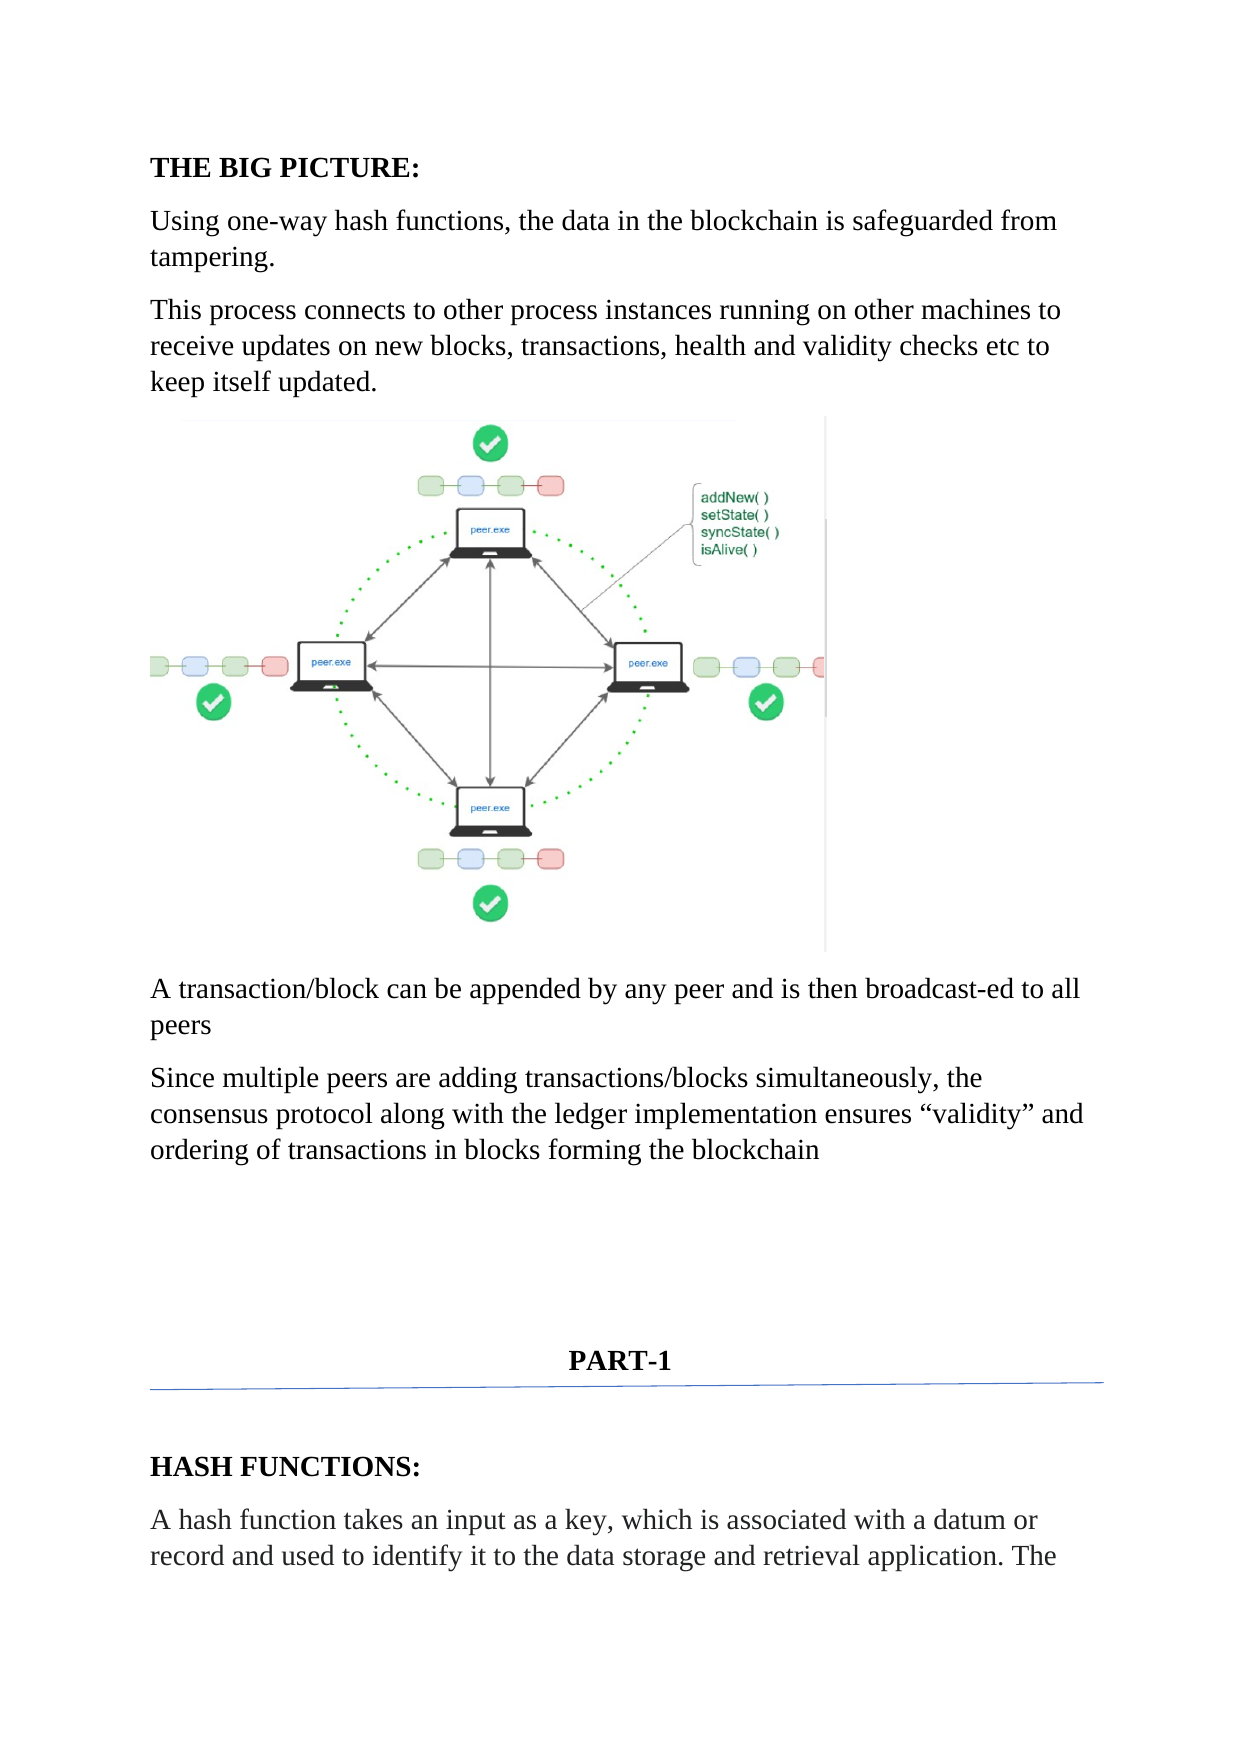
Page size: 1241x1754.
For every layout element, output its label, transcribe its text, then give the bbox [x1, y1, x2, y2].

text THE BIG PICTURE: [150, 150, 1090, 183]
text Since multiple peers are adding transactions/blocks simultaneously, the consensus protocol along with the ledger implementation ensures “validity” and ordering of transactions in blocks forming the blockchain [150, 1060, 1090, 1166]
text This process connects to other process instances running on other machines to receive updates on new blocks, transactions, health and validity checks etc to keep itself updated. [150, 292, 1090, 398]
text HASH FUNCTIONS: [150, 1449, 1090, 1482]
text PART-1 [150, 1343, 1090, 1377]
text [150, 1502, 1090, 1571]
text A transaction/block can be appended by any peer and is then broadcast-ed to all peers [150, 971, 1090, 1041]
text Using one-way hash functions, the data in the blockchain is safeguarded from tampering. [150, 203, 1090, 272]
picture [150, 416, 827, 952]
